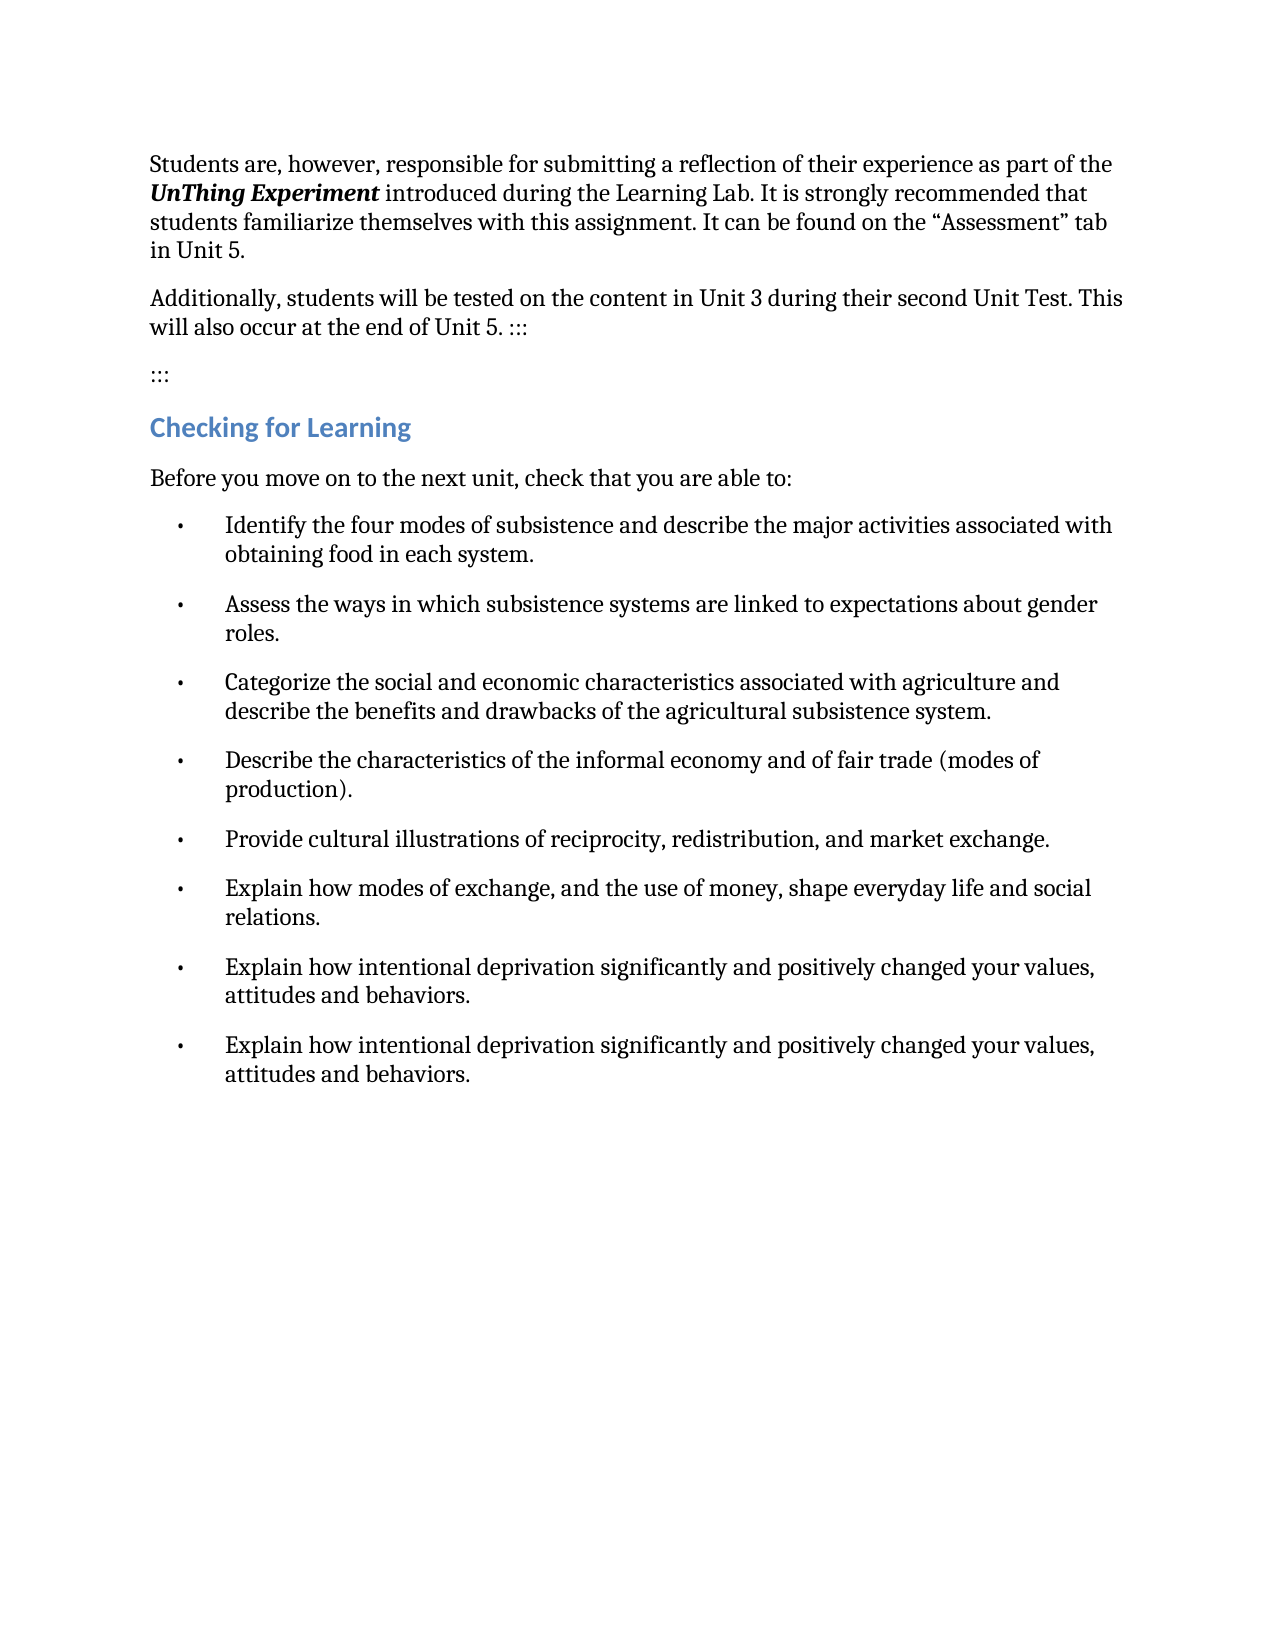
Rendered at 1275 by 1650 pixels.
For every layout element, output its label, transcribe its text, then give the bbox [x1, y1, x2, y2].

list Categorize the social and economic characteristics associated with agriculture and describe the benefits and drawbacks of the agricultural subsistence system. [175, 668, 1125, 726]
text Before you move on to the next unit, check that you are able to: [150, 464, 1125, 493]
subtitle Checking for Learning [150, 409, 1125, 445]
list Identify the four modes of subsistence and describe the major activities associated with obtaining food in each system. [175, 511, 1125, 569]
text Students are, however, responsible for submitting a reflection of their experience as part of the UnThing Experiment introduced during the Learning Lab. It is strongly recommended that students familiarize themselves with this assignment. It can be found on the “Assessment” tab in Unit 5. [150, 150, 1125, 265]
text ::: [150, 360, 1125, 389]
list Explain how modes of exchange, and the use of money, shape everyday life and social relations. [175, 874, 1125, 932]
list Explain how intentional deprivation significantly and positively changed your values, attitudes and behaviors. [175, 953, 1125, 1010]
list Describe the characteristics of the informal economy and of fair trade (modes of production). [175, 746, 1125, 804]
list Assess the ways in which subsistence systems are linked to expectations about gender roles. [175, 590, 1125, 647]
text Additionally, students will be tested on the content in Unit 3 during their second Unit Test. This will also occur at the end of Unit 5. ::: [150, 284, 1125, 341]
list Provide cultural illustrations of reciprocity, redistribution, and market exchange. [175, 825, 1125, 853]
list Explain how intentional deprivation significantly and positively changed your values, attitudes and behaviors. [175, 1031, 1125, 1088]
